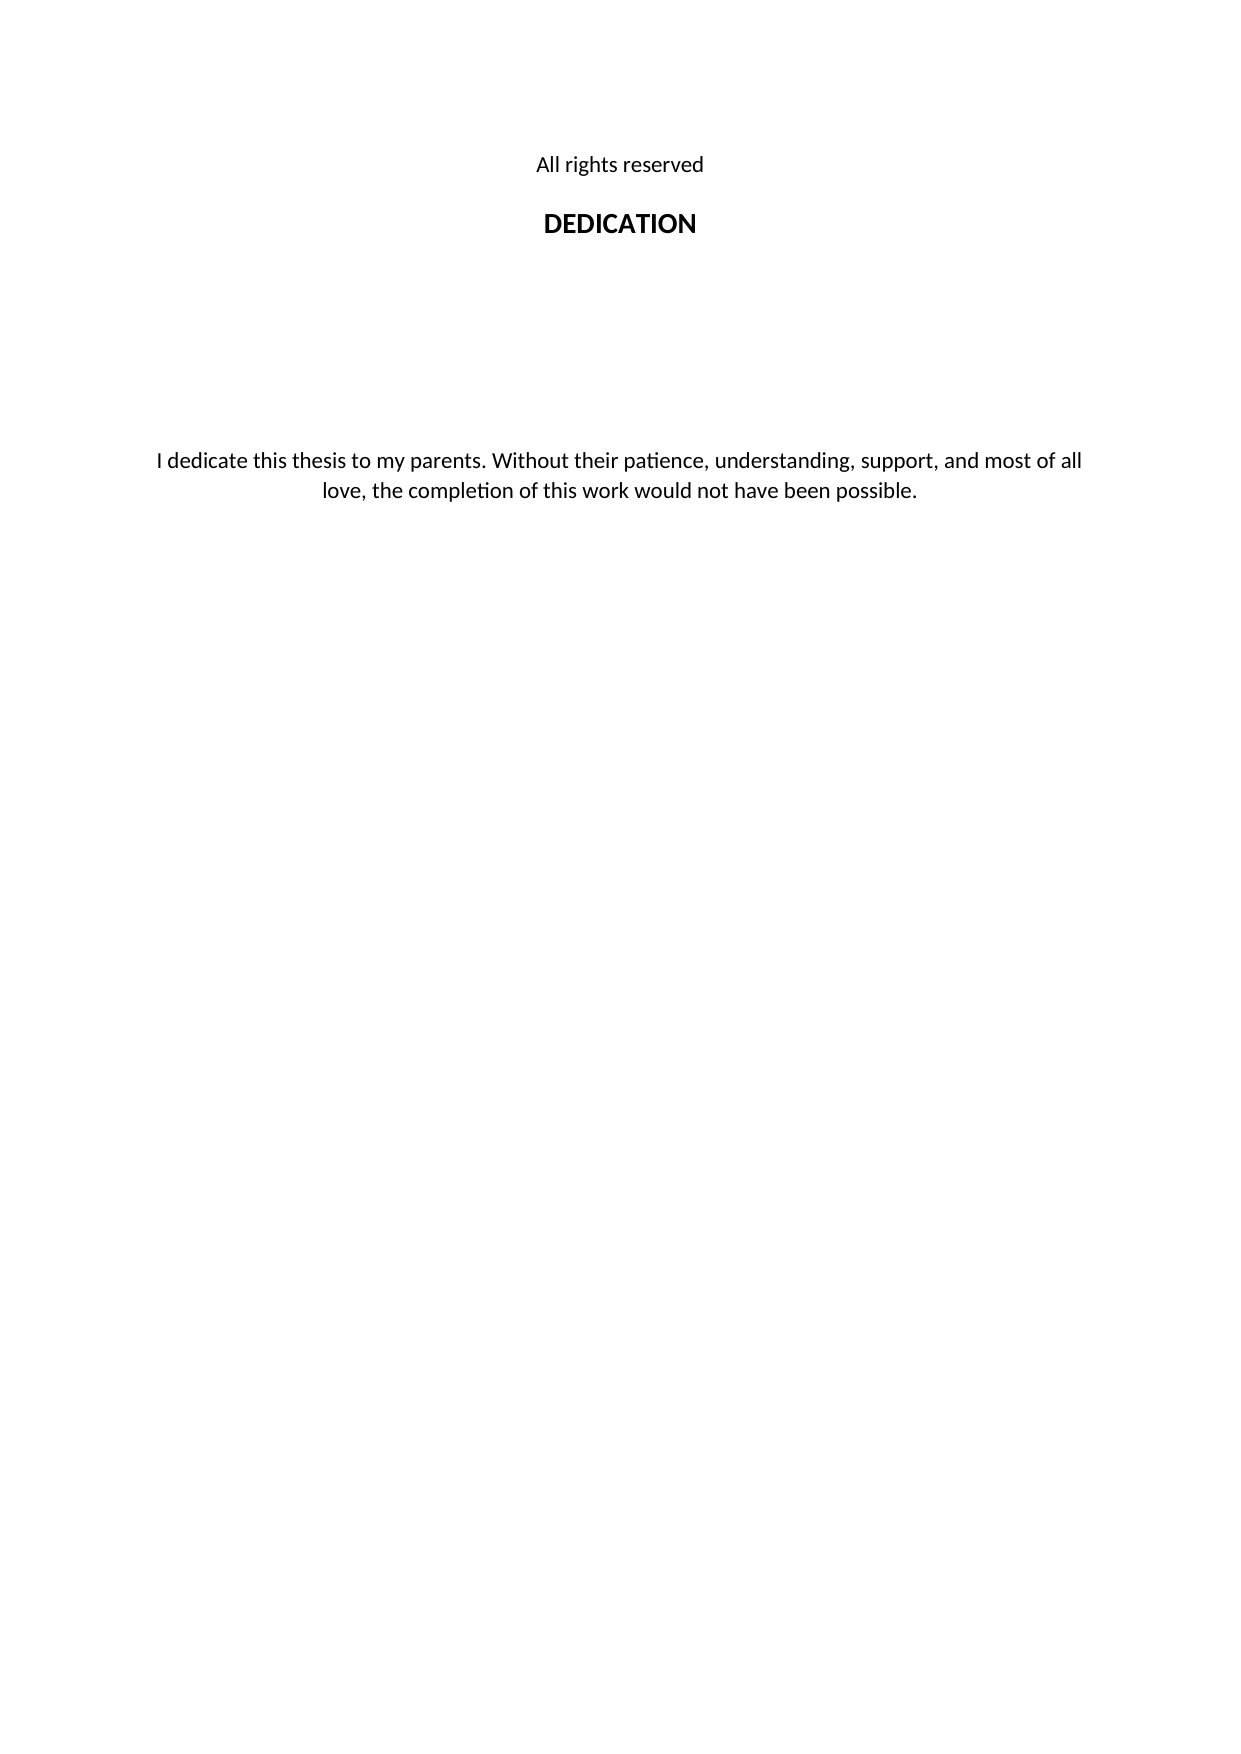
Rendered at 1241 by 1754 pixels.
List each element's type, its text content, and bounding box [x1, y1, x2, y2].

text DEDICATION [150, 205, 1090, 241]
text All rights reserved [150, 150, 1090, 178]
text I dedicate this thesis to my parents. Without their patience, understanding, support, and most of all love, the completion of this work would not have been possible. [150, 446, 1090, 504]
